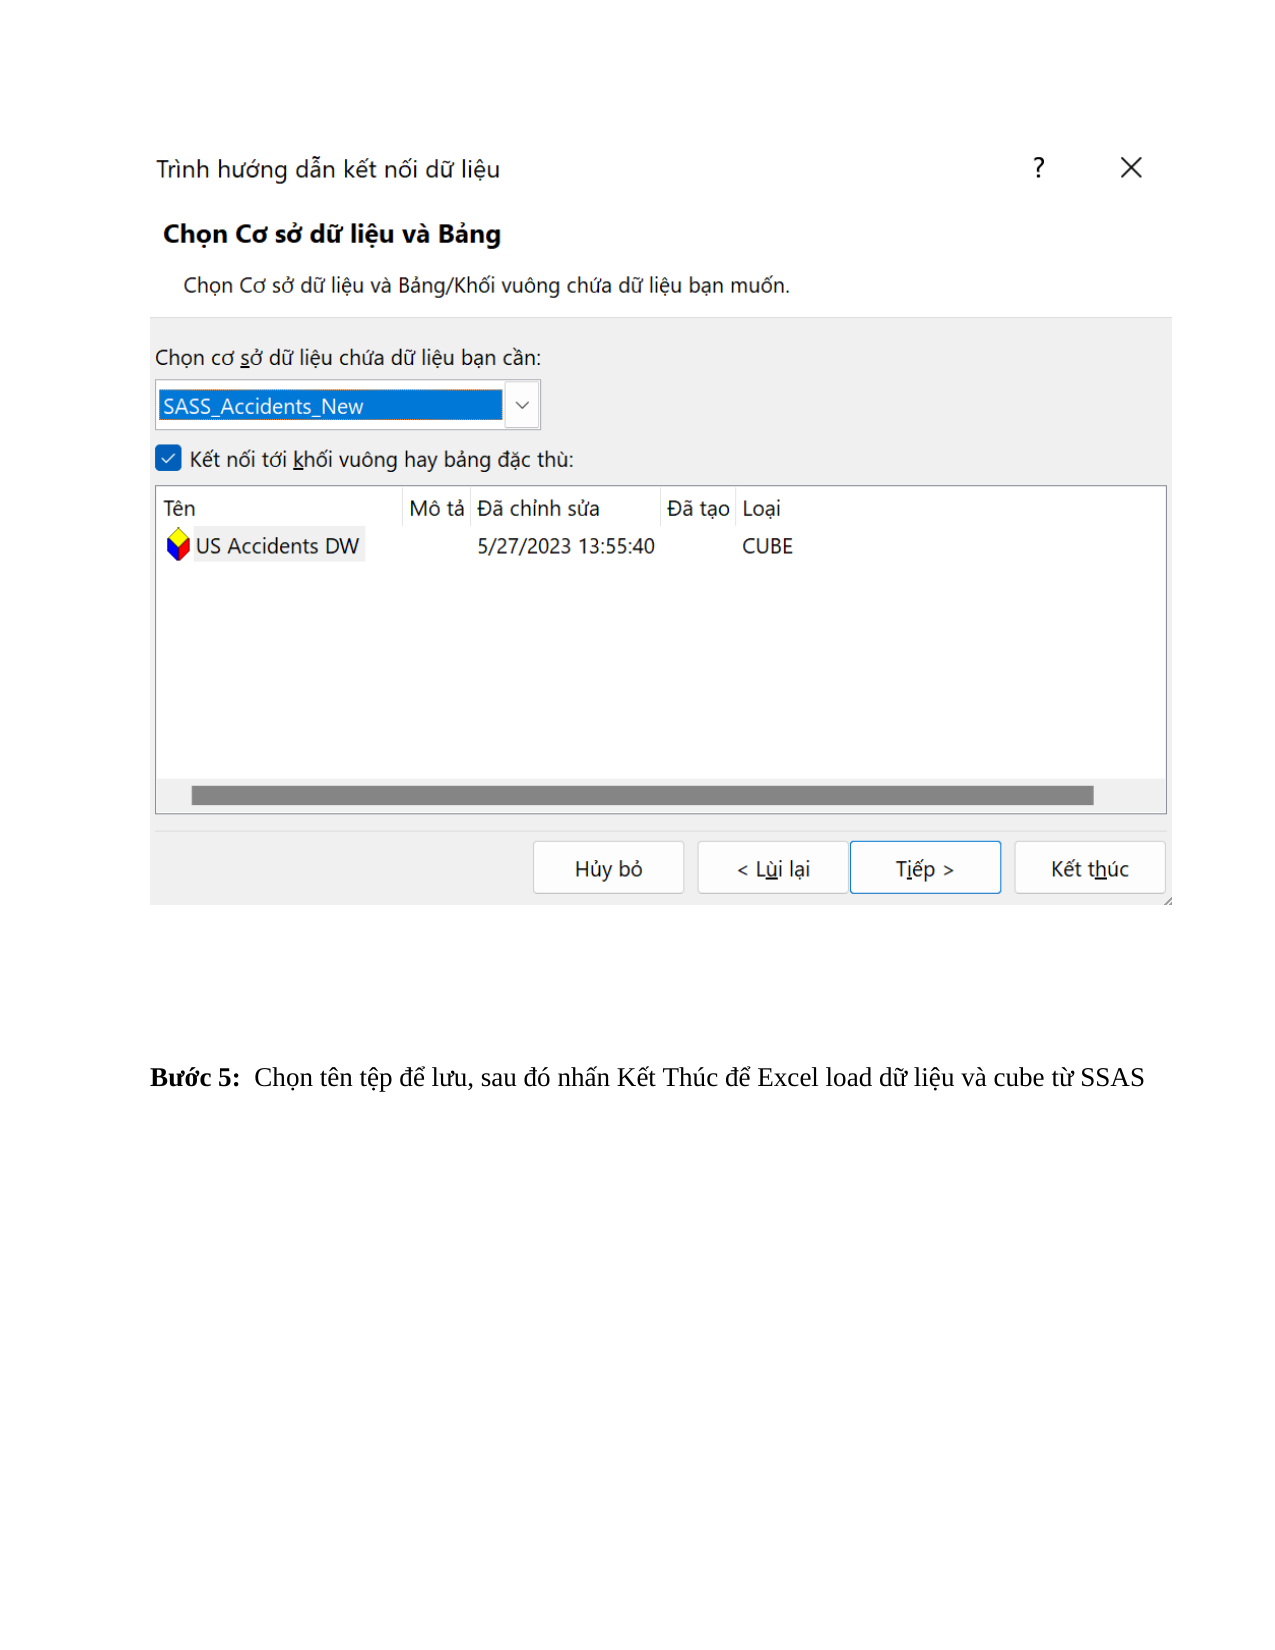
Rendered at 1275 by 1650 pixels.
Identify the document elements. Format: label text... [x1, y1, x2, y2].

picture [150, 150, 1172, 905]
text Bước 5: Chọn tên tệp để lưu, sau đó nhấn Kết Thúc để Excel load dữ liệu và cube từ SSAS [150, 1061, 1172, 1093]
